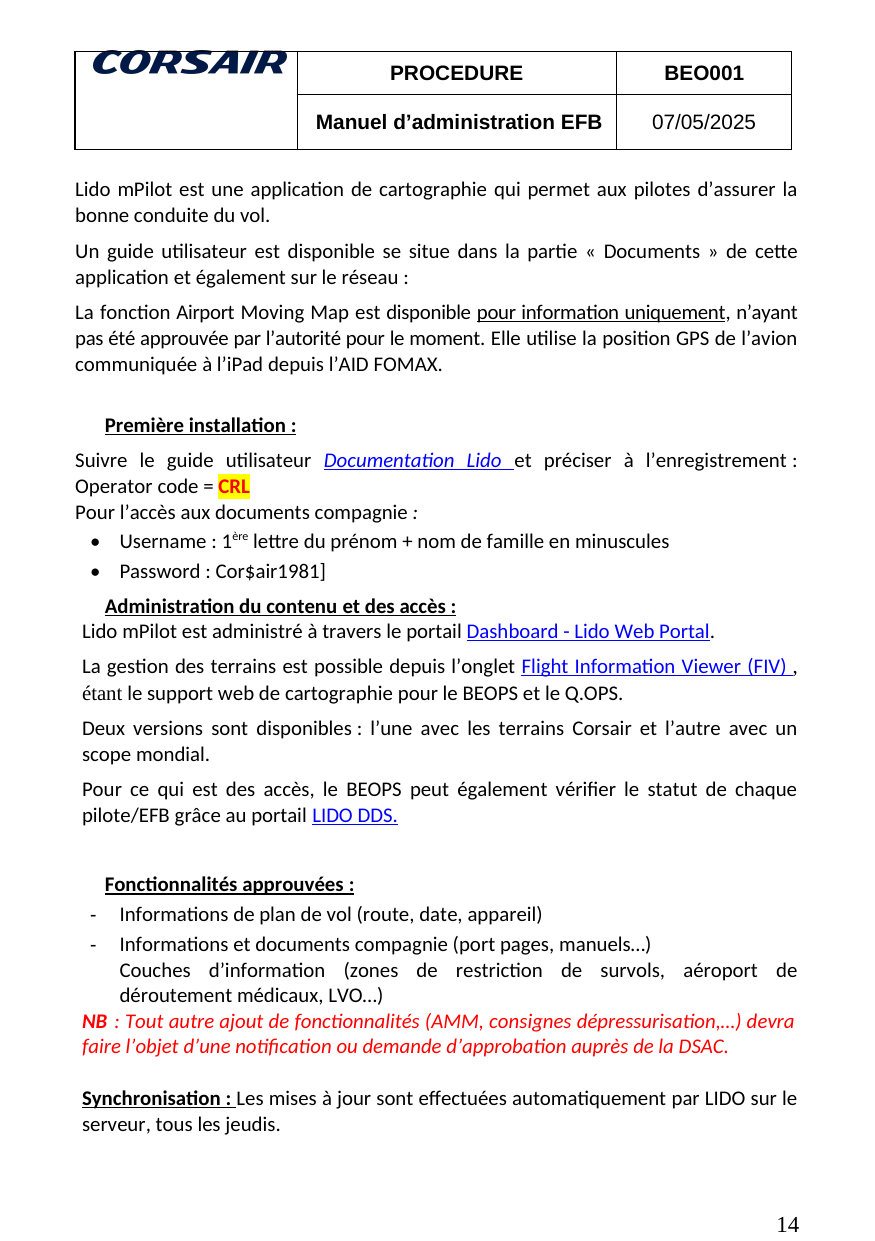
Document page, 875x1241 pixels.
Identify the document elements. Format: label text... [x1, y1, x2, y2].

text La fonction Airport Moving Map est disponible pour information uniquement, n’ayant pas été approuvée par l’autorité pour le moment. Elle utilise la position GPS de l’avion communiquée à l’iPad depuis l’AID FOMAX. [75, 299, 798, 377]
list Username : 1ère lettre du prénom + nom de famille en minuscules [90, 528, 798, 553]
subtitle Première installation : [104, 412, 798, 438]
text Deux versions sont disponibles : l’une avec les terrains Corsair et l’autre avec un scope mondial. [82, 715, 798, 767]
subtitle Fonctionnalités approuvées : [104, 872, 798, 897]
text Lido mPilot est administré à travers le portail Dashboard - Lido Web Portal. [82, 618, 798, 644]
text Pour ce qui est des accès, le BEOPS peut également vérifier le statut de chaque pilote/EFB grâce au portail LIDO DDS. [82, 776, 798, 828]
text NB : Tout autre ajout de fonctionnalités (AMM, consignes dépressurisation,…) devra faire l’objet d’une notification ou demande d’approbation auprès de la DSAC. [82, 1008, 798, 1059]
text Synchronisation : Les mises à jour sont effectuées automatiquement par LIDO sur le serveur, tous les jeudis. [82, 1085, 798, 1136]
list Informations de plan de vol (route, date, appareil) [90, 900, 798, 927]
text Lido mPilot est une application de cartographie qui permet aux pilotes d’assurer la bonne conduite du vol. [75, 176, 798, 228]
text Suivre le guide utilisateur Documentation Lido et préciser à l’enregistrement : Operator code = CRL [75, 447, 798, 499]
text Pour l’accès aux documents compagnie : [75, 499, 798, 525]
text Couches d’information (zones de restriction de survols, aéroport de déroutement médicaux, LVO…) [119, 957, 798, 1008]
subtitle Administration du contenu et des accès : [104, 593, 798, 618]
text Un guide utilisateur est disponible se situe dans la partie « Documents » de cette application et également sur le réseau : [75, 238, 798, 290]
text La gestion des terrains est possible depuis l’onglet Flight Information Viewer (FIV) , étant le support web de cartographie pour le BEOPS et le Q.OPS. [82, 653, 798, 705]
list Informations et documents compagnie (port pages, manuels…) [90, 930, 798, 957]
picture [93, 52, 287, 74]
list Password : Cor$air1981] [90, 557, 798, 585]
